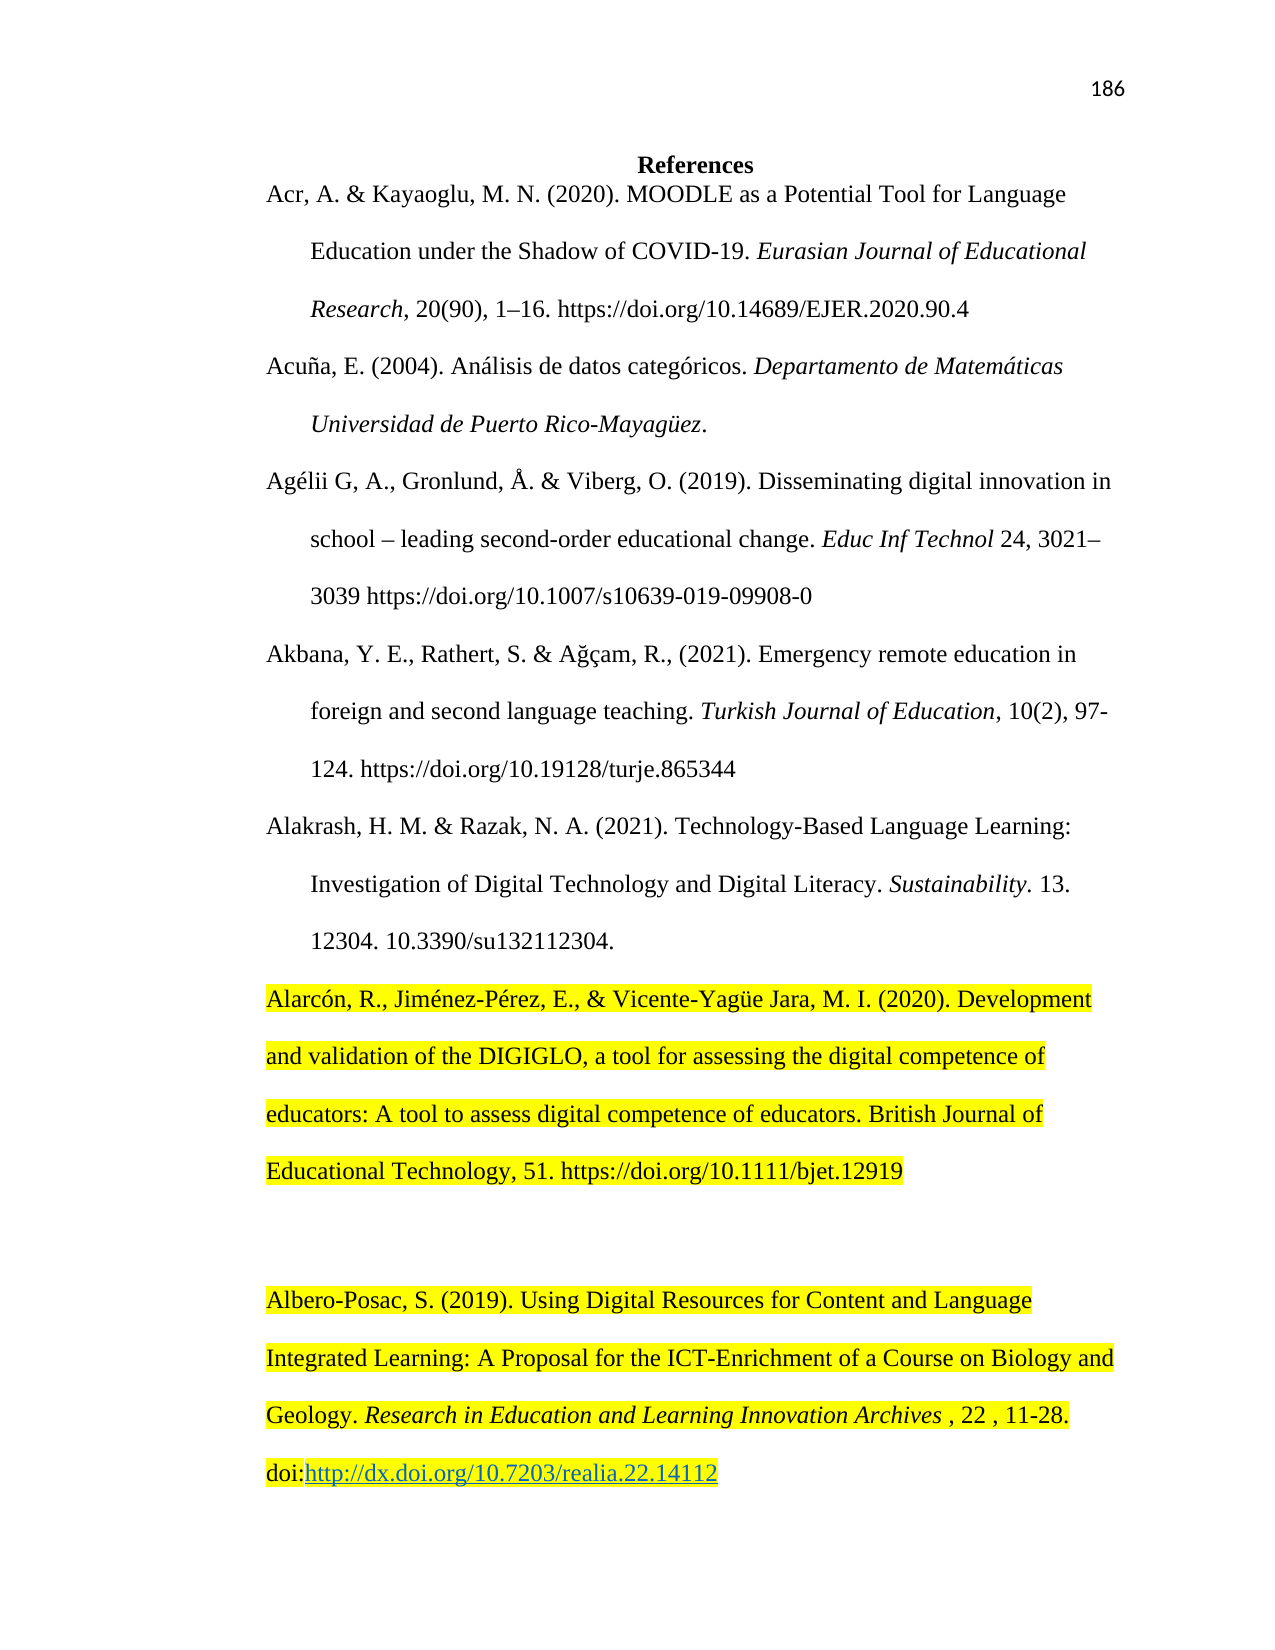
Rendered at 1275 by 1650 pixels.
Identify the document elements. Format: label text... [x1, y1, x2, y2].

text Acuña, E. (2004). Análisis de datos categóricos. Departamento de Matemáticas Universidad de Puerto Rico-Mayagüez. [266, 351, 1125, 437]
text Agélii G, A., Gronlund, Å. & Viberg, O. (2019). Disseminating digital innovation in school – leading second-order educational change. Educ Inf Technol 24, 3021–3039 https://doi.org/10.1007/s10639-019-09908-0 [266, 466, 1125, 610]
text Alarcón, R., Jiménez-Pérez, E., & Vicente-Yagüe Jara, M. I. (2020). Development and validation of the DIGIGLO, a tool for assessing the digital competence of educators: A tool to assess digital competence of educators. British Journal of Educational Technology, 51. https://doi.org/10.1111/bjet.12919 [266, 984, 1125, 1185]
subtitle References [266, 150, 1125, 179]
text Akbana, Y. E., Rathert, S. & Ağçam, R., (2021). Emergency remote education in foreign and second language teaching. Turkish Journal of Education, 10(2), 97-124. https://doi.org/10.19128/turje.865344 [266, 639, 1125, 782]
text Albero-Posac, S. (2019). Using Digital Resources for Content and Language Integrated Learning: A Proposal for the ICT-Enrichment of a Course on Biology and Geology. Research in Education and Learning Innovation Archives , 22 , 11-28. doi:http://dx.doi.org/10.7203/realia.22.14112 [266, 1286, 1125, 1487]
text Acr, A. & Kayaoglu, M. N. (2020). MOODLE as a Potential Tool for Language Education under the Shadow of COVID-19. Eurasian Journal of Educational Research, 20(90), 1–16. https://doi.org/10.14689/EJER.2020.90.4 [266, 179, 1125, 322]
text Alakrash, H. M. & Razak, N. A. (2021). Technology-Based Language Learning: Investigation of Digital Technology and Digital Literacy. Sustainability. 13. 12304. 10.3390/su132112304. [266, 811, 1125, 955]
